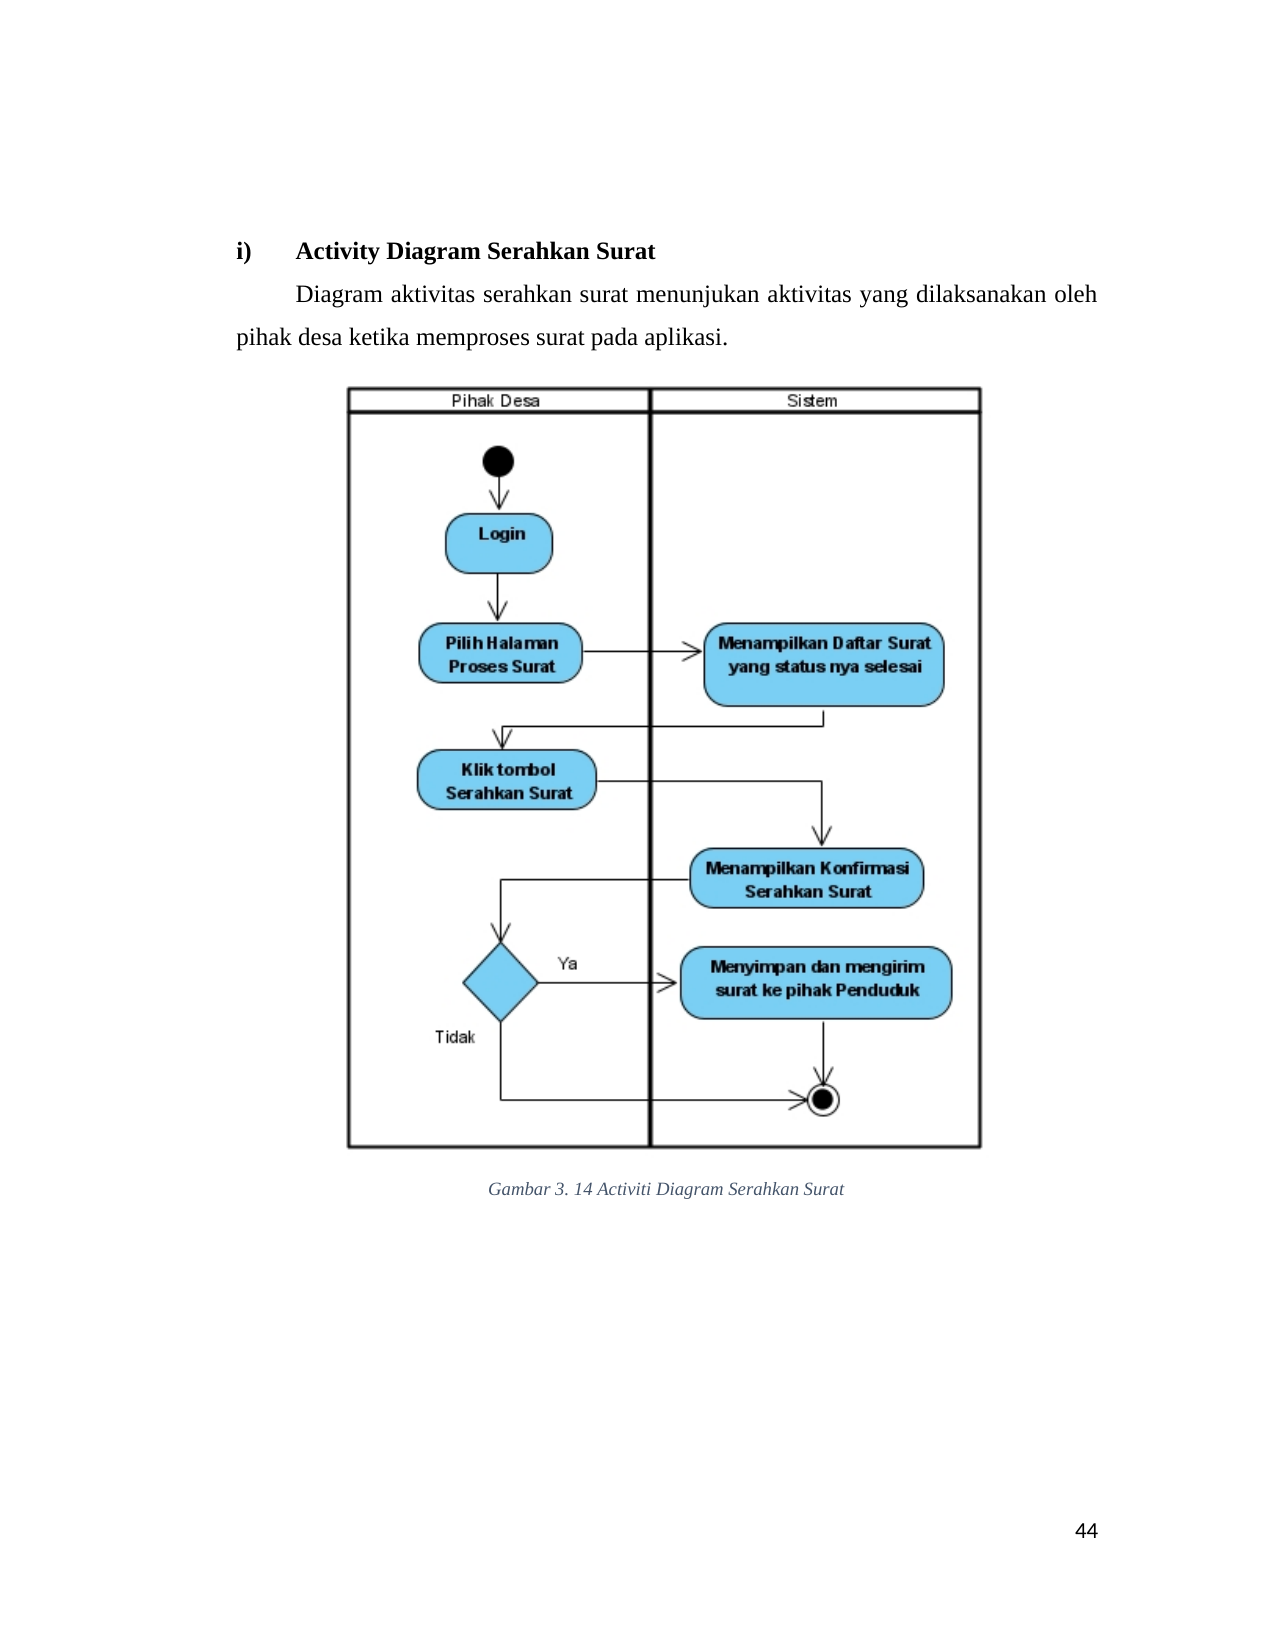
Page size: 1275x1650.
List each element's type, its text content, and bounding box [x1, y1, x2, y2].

picture [342, 382, 992, 1159]
list Activity Diagram Serahkan Surat [236, 236, 1098, 265]
text Diagram aktivitas serahkan surat menunjukan aktivitas yang dilaksanakan oleh pihak desa ketika memproses surat pada aplikasi. [236, 279, 1098, 351]
text Gambar 3. 14 Activiti Diagram Serahkan Surat [236, 1177, 1098, 1199]
